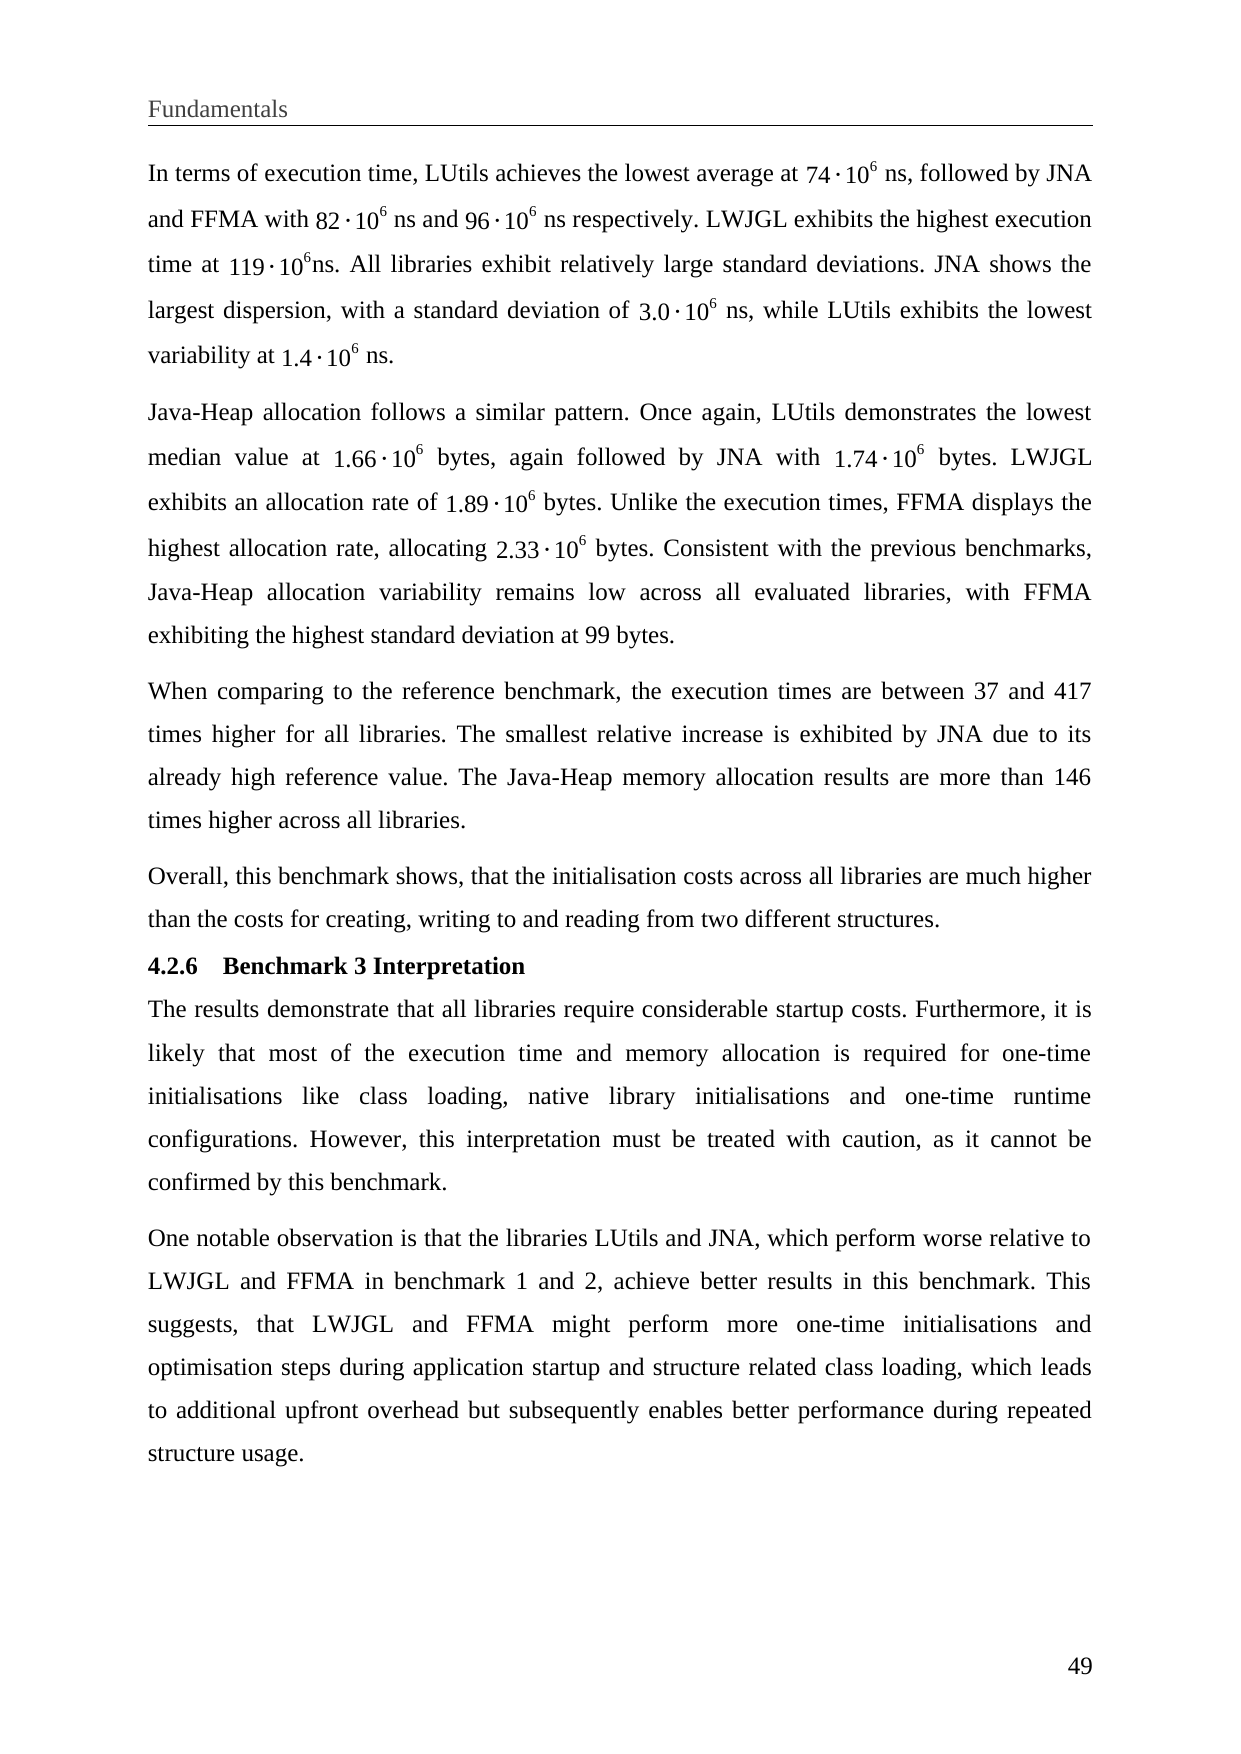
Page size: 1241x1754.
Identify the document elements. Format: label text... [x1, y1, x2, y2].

text Java-Heap allocation follows a similar pattern. Once again, LUtils demonstrates the lowest median value at bytes, again followed by JNA with bytes. LWJGL exhibits an allocation rate of bytes. Unlike the execution times, FFMA displays the highest allocation rate, allocating bytes. Consistent with the previous benchmarks, Java-Heap allocation variability remains low across all evaluated libraries, with FFMA exhibiting the highest standard deviation at 99 bytes. [148, 397, 1093, 649]
text Overall, this benchmark shows, that the initialisation costs across all libraries are much higher than the costs for creating, writing to and reading from two different structures. [148, 861, 1093, 933]
text The results demonstrate that all libraries require considerable startup costs. Furthermore, it is likely that most of the execution time and memory allocation is required for one-time initialisations like class loading, native library initialisations and one-time runtime configurations. However, this interpretation must be treated with caution, as it cannot be confirmed by this benchmark. [148, 994, 1093, 1196]
text When comparing to the reference benchmark, the execution times are between 37 and 417 times higher for all libraries. The smallest relative increase is exhibited by JNA due to its already high reference value. The Java-Heap memory allocation results are more than 146 times higher across all libraries. [148, 676, 1093, 834]
text In terms of execution time, LUtils achieves the lowest average at ns, followed by JNA and FFMA with ns and ns respectively. LWJGL exhibits the highest execution time at ns. All libraries exhibit relatively large standard deviations. JNA shows the largest dispersion, with a standard deviation of ns, while LUtils exhibits the lowest variability at ns. [148, 157, 1093, 371]
text One notable observation is that the libraries LUtils and JNA, which perform worse relative to LWJGL and FFMA in benchmark 1 and 2, achieve better results in this benchmark. This suggests, that LWJGL and FFMA might perform more one-time initialisations and optimisation steps during application startup and structure related class loading, which leads to additional upfront overhead but subsequently enables better performance during repeated structure usage. [148, 1223, 1093, 1467]
text Benchmark 3 Interpretation [148, 951, 1093, 980]
